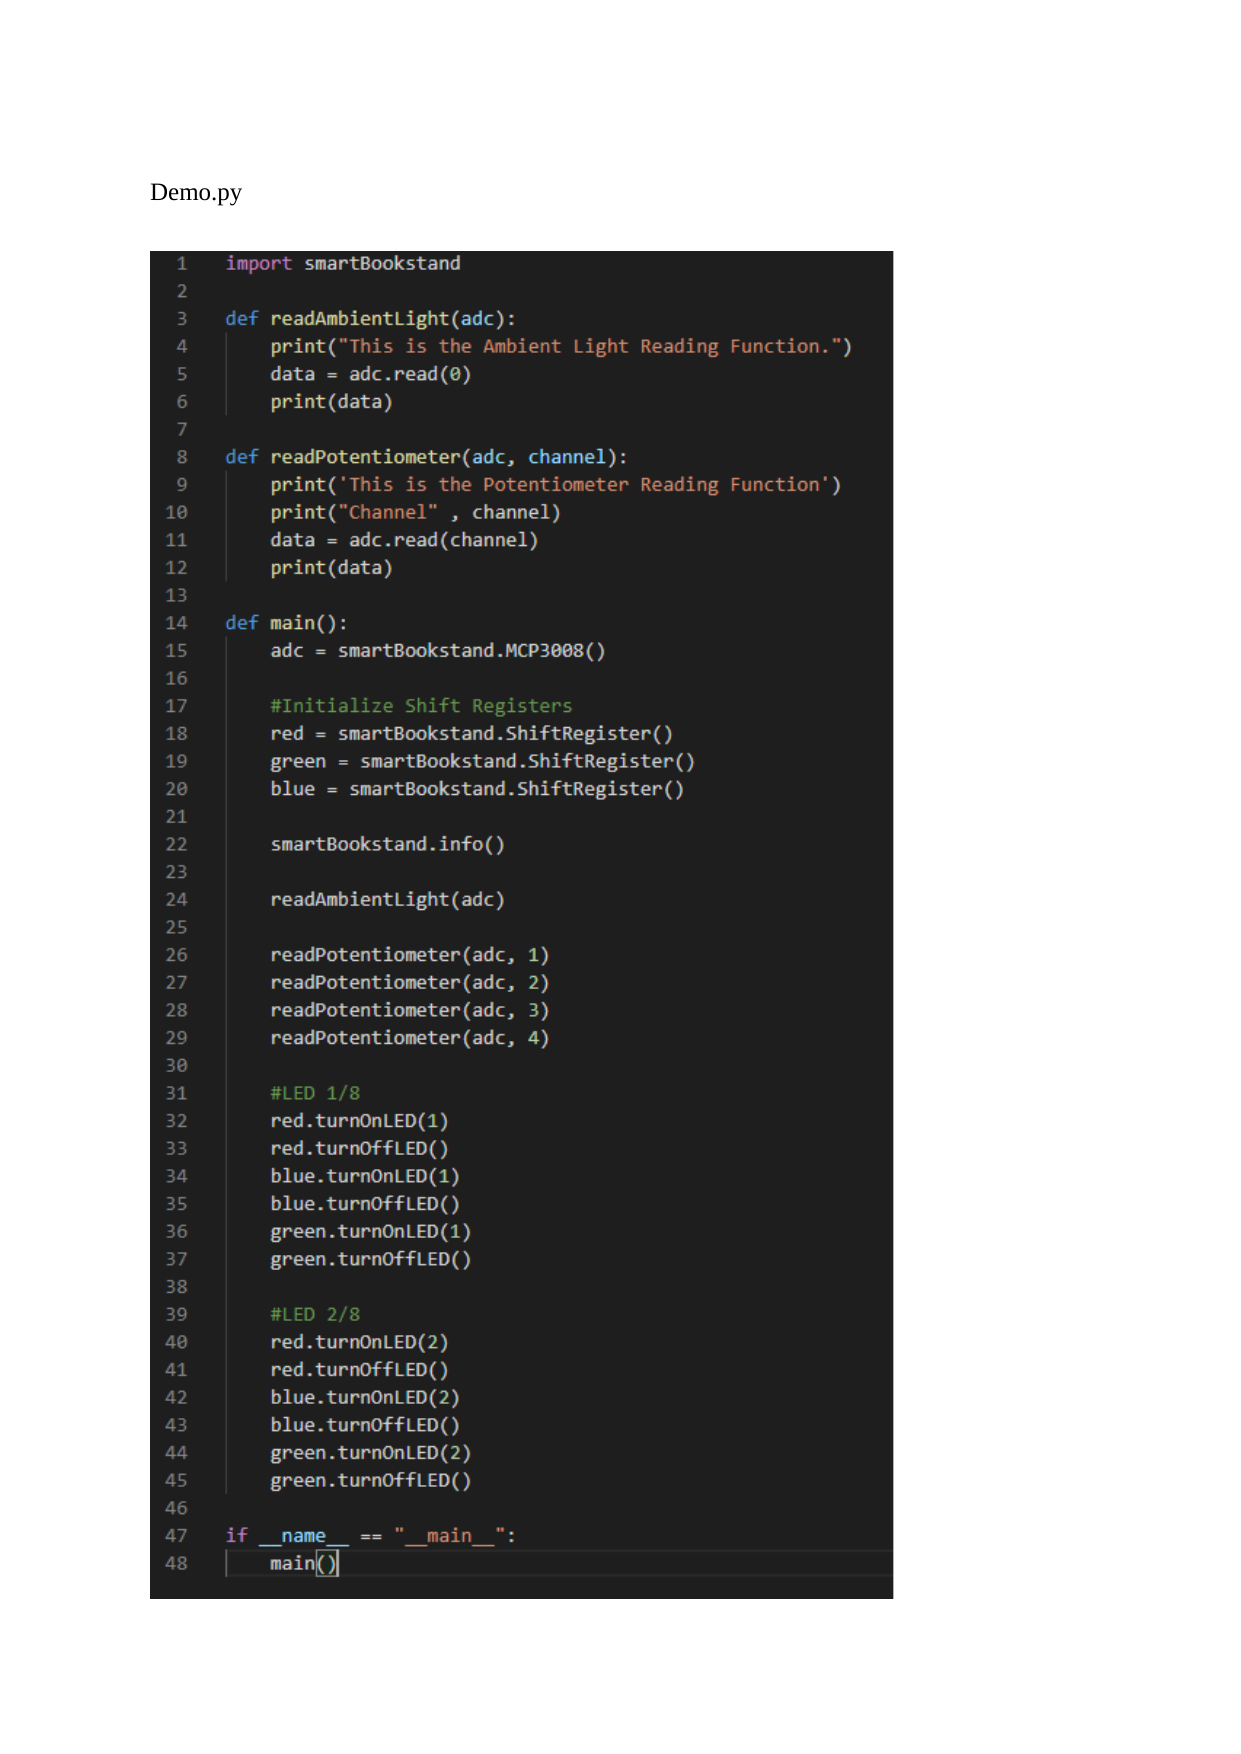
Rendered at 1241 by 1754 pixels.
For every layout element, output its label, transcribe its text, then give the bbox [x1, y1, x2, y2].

picture [150, 251, 894, 1599]
text Demo.py [150, 177, 1090, 206]
